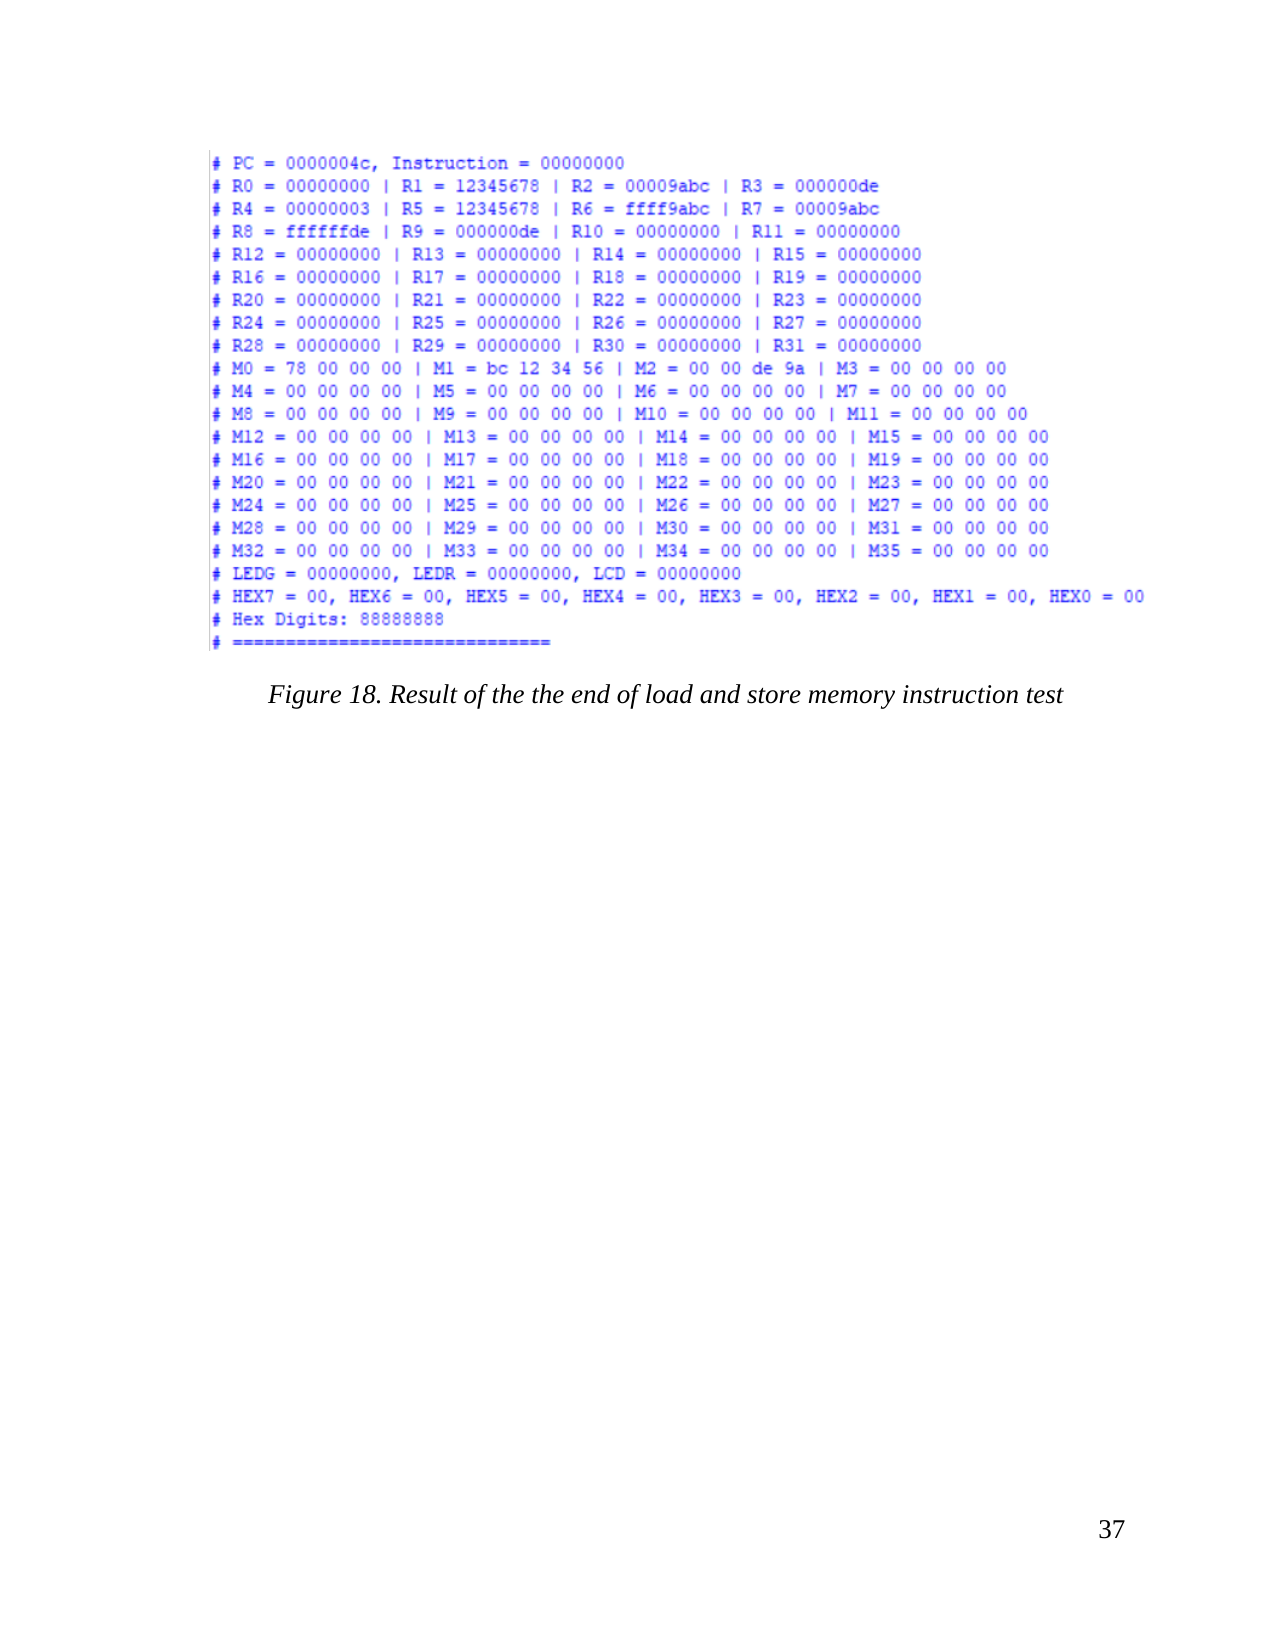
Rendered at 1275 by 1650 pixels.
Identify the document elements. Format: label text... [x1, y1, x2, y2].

picture [209, 150, 1184, 651]
text Figure 18. Result of the the end of load and store memory instruction test [150, 678, 1125, 709]
